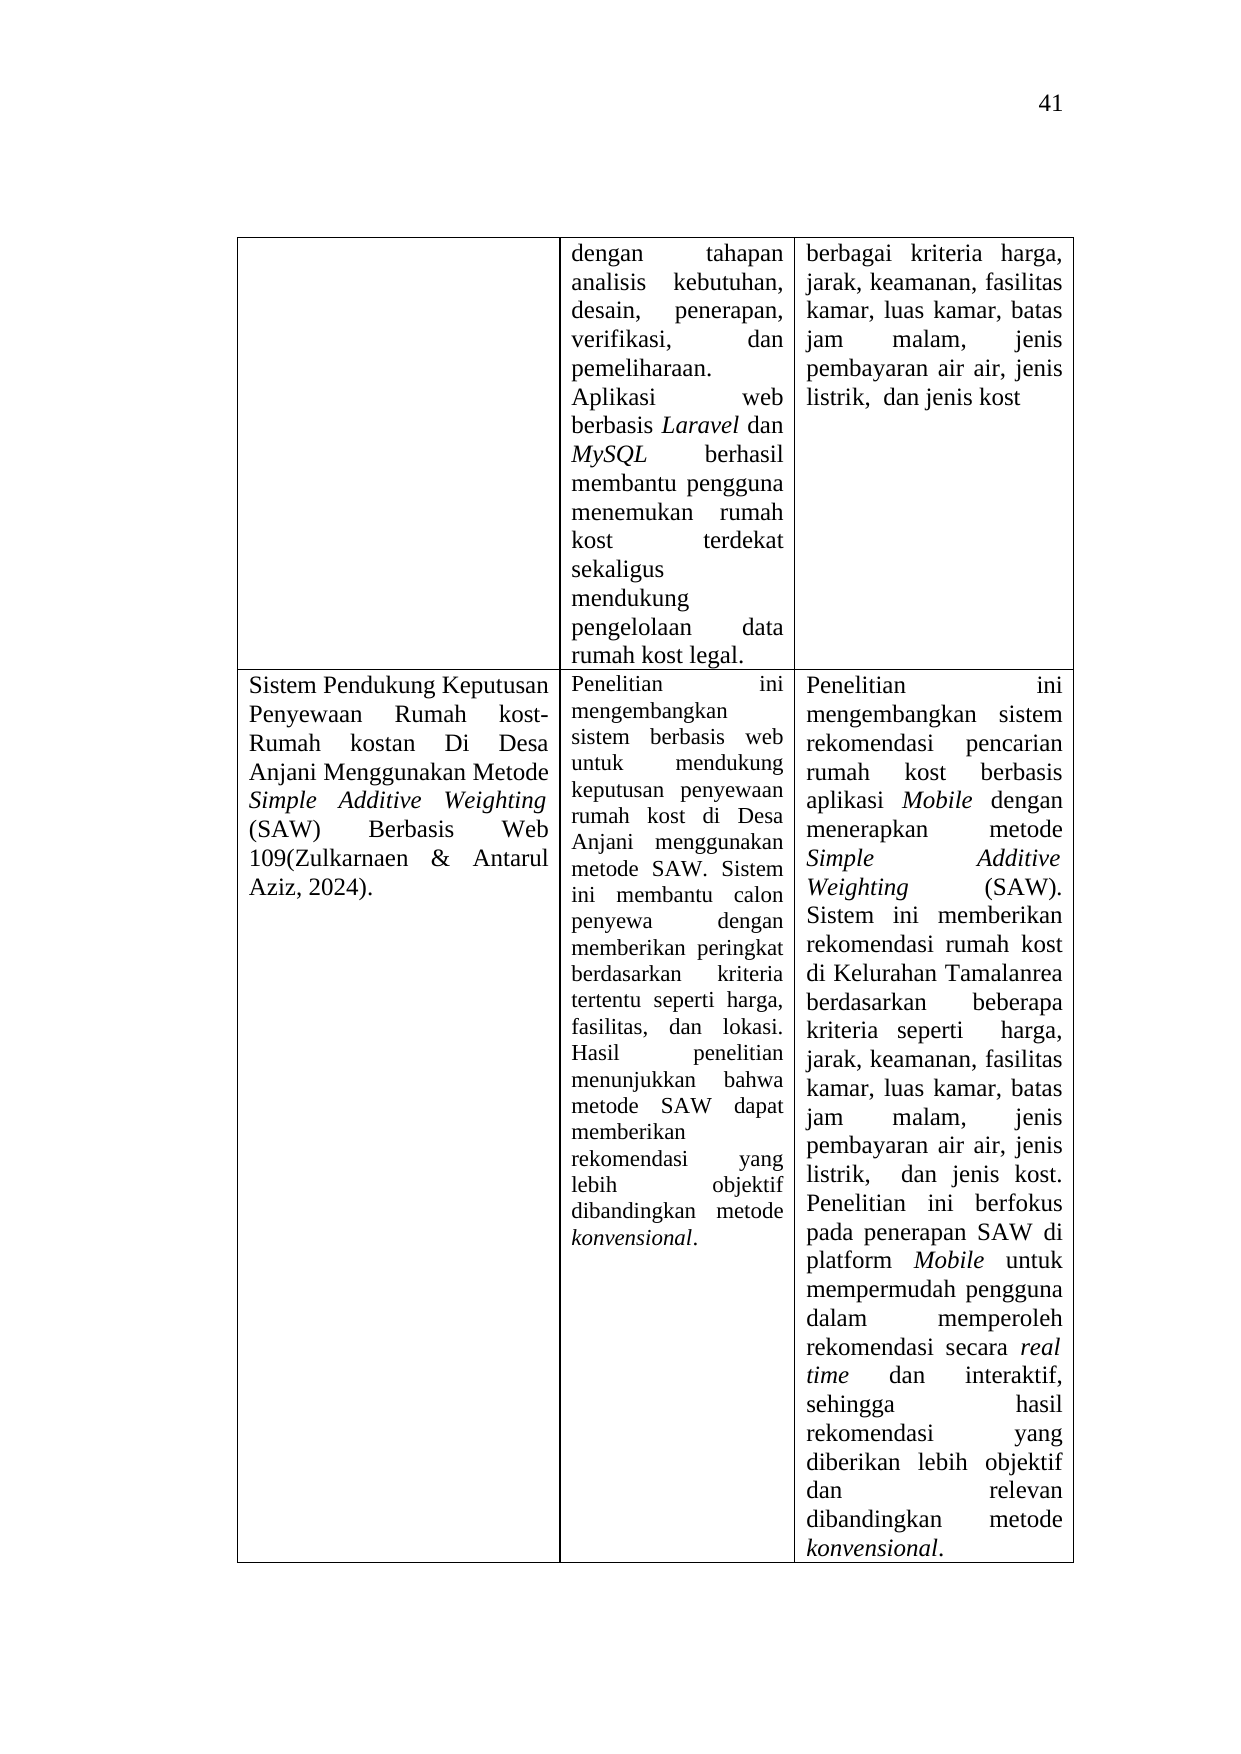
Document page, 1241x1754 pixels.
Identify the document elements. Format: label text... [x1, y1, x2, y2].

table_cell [795, 238, 1073, 669]
table_cell Penelitian ini mengembangkan sistem berbasis web untuk mendukung keputusan penyewaan rumah kost di Desa Anjani menggunakan metode SAW. Sistem ini membantu calon penyewa dengan memberikan peringkat berdasarkan kriteria tertentu seperti harga, fasilitas, dan lokasi. Hasil penelitian menunjukkan bahwa metode SAW dapat memberikan rekomendasi yang lebih objektif dibandingkan metode konvensional. [561, 670, 794, 1562]
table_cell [238, 238, 559, 669]
table_cell Penelitian ini mengembangkan sistem rekomendasi pencarian rumah kost berbasis aplikasi Mobile dengan menerapkan metode Simple Additive Weighting (SAW). Sistem ini memberikan rekomendasi rumah kost di Kelurahan Tamalanrea berdasarkan beberapa kriteria seperti harga, jarak, keamanan, fasilitas kamar, luas kamar, batas jam malam, jenis pembayaran air air, jenis listrik, dan jenis kost. Penelitian ini berfokus pada penerapan SAW di platform Mobile untuk mempermudah pengguna dalam memperoleh rekomendasi secara real time dan interaktif, sehingga hasil rekomendasi yang diberikan lebih objektif dan relevan dibandingkan metode konvensional. [795, 670, 1073, 1562]
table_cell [561, 238, 794, 669]
table_cell Sistem Pendukung Keputusan Penyewaan Rumah kost-Rumah kostan Di Desa Anjani Menggunakan Metode Simple Additive Weighting (SAW) Berbasis Web 109. [238, 670, 559, 1562]
